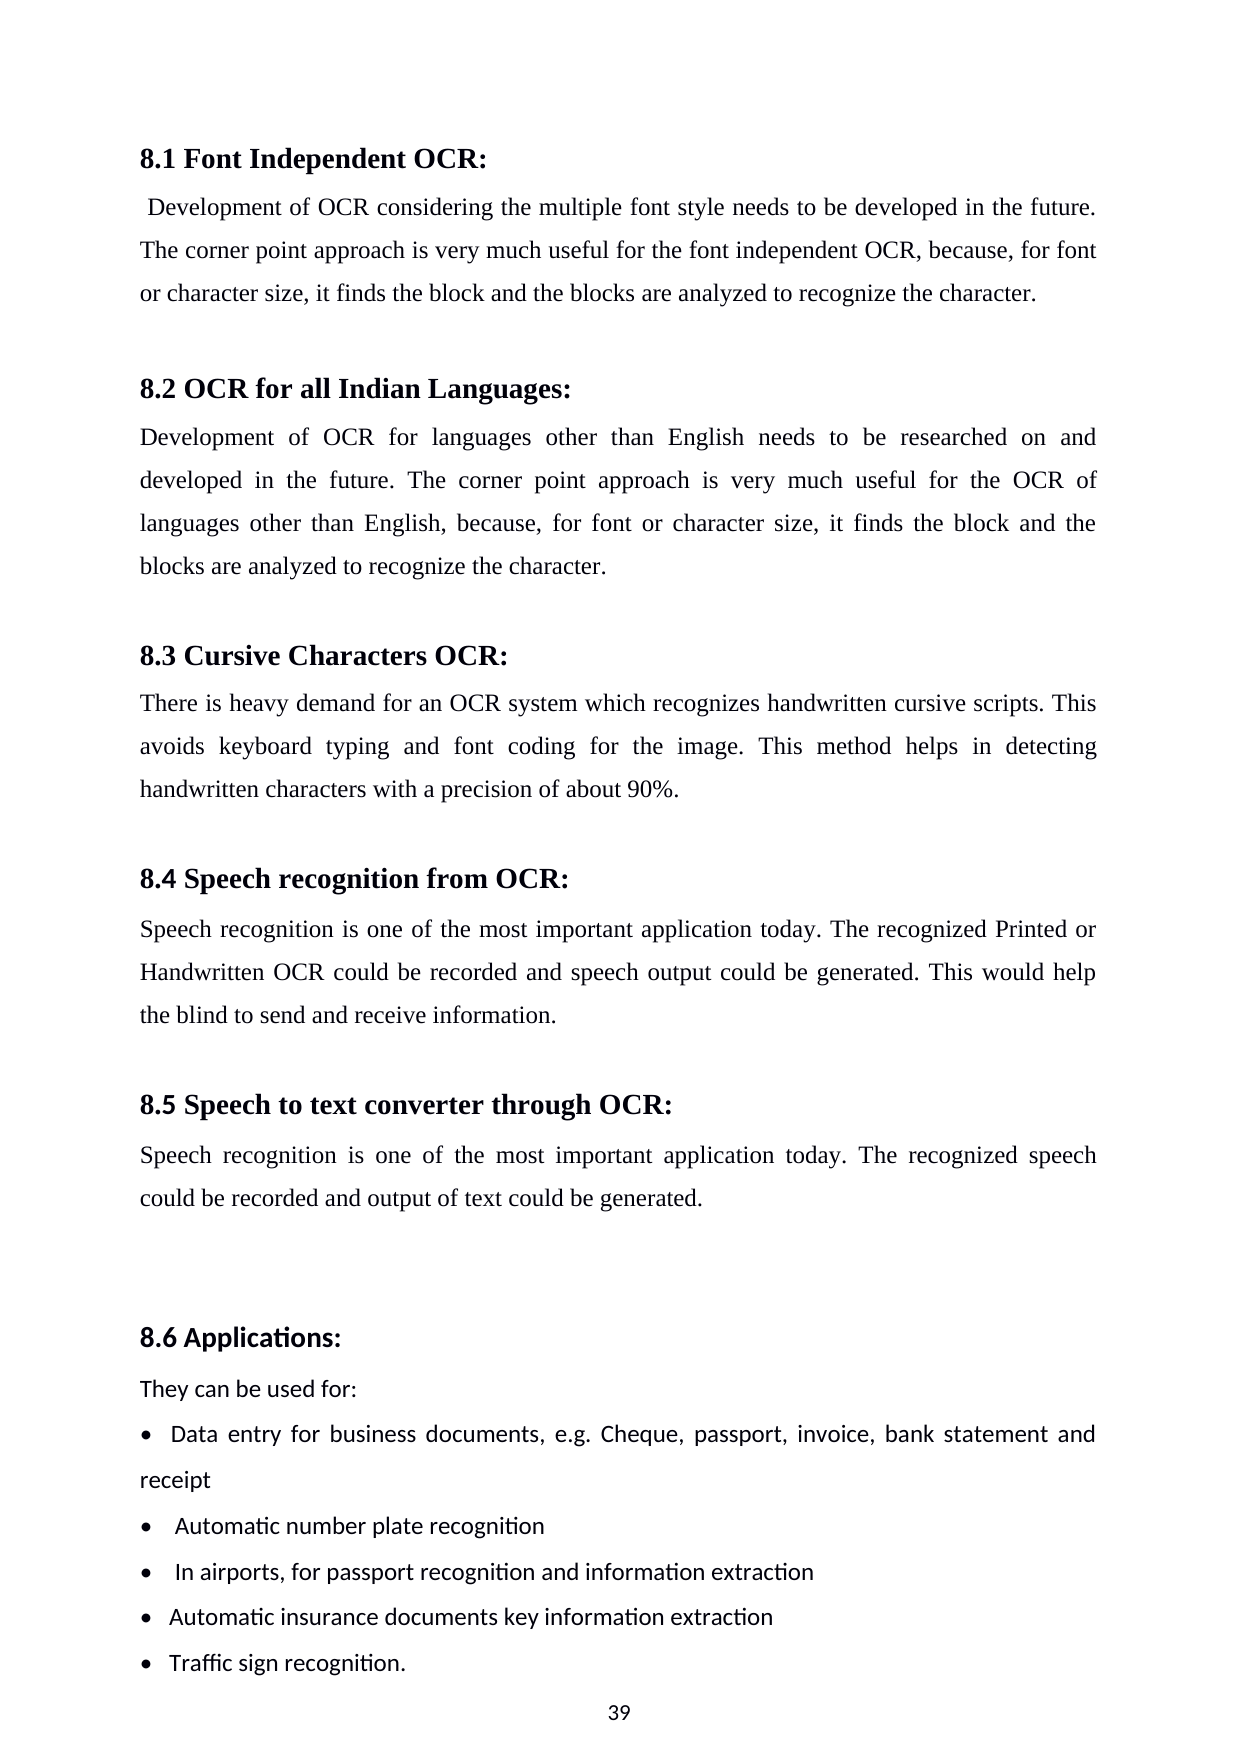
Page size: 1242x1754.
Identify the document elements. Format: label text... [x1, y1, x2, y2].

text Speech recognition is one of the most important application today. The recognized Printed or Handwritten OCR could be recorded and speech output could be generated. This would help the blind to send and receive information. [139, 914, 1098, 1029]
text 8.6 Applications: [139, 1319, 1098, 1355]
text There is heavy demand for an OCR system which recognizes handwritten cursive scripts. This avoids keyboard typing and font coding for the image. This method helps in detecting handwritten characters with a precision of about 90%. [139, 688, 1098, 803]
text • In airports, for passport recognition and information extraction [139, 1556, 1098, 1586]
text 8.2 OCR for all Indian Languages: [139, 372, 1098, 405]
text 8.1 Font Independent OCR: [139, 142, 1098, 175]
text • Automatic number plate recognition [139, 1510, 1098, 1541]
text • Automatic insurance documents key information extraction [139, 1602, 1098, 1632]
text They can be used for: [139, 1373, 1098, 1403]
text 8.5 Speech to text converter through OCR: [139, 1086, 1098, 1122]
text • Traffic sign recognition. [139, 1647, 1098, 1678]
text Development of OCR for languages other than English needs to be researched on and developed in the future. The corner point approach is very much useful for the OCR of languages other than English, because, for font or character size, it finds the block and the blocks are analyzed to recognize the character. [139, 422, 1098, 580]
text • Data entry for business documents, e.g. Cheque, passport, invoice, bank statement and receipt [139, 1419, 1098, 1495]
text 8.4 Speech recognition from OCR: [139, 860, 1098, 896]
text Development of OCR considering the multiple font style needs to be developed in the future. The corner point approach is very much useful for the font independent OCR, because, for font or character size, it finds the block and the blocks are analyzed to recognize the character. [139, 192, 1098, 307]
text 8.3 Cursive Characters OCR: [139, 638, 1098, 671]
text Speech recognition is one of the most important application today. The recognized speech could be recorded and output of text could be generated. [139, 1140, 1098, 1212]
